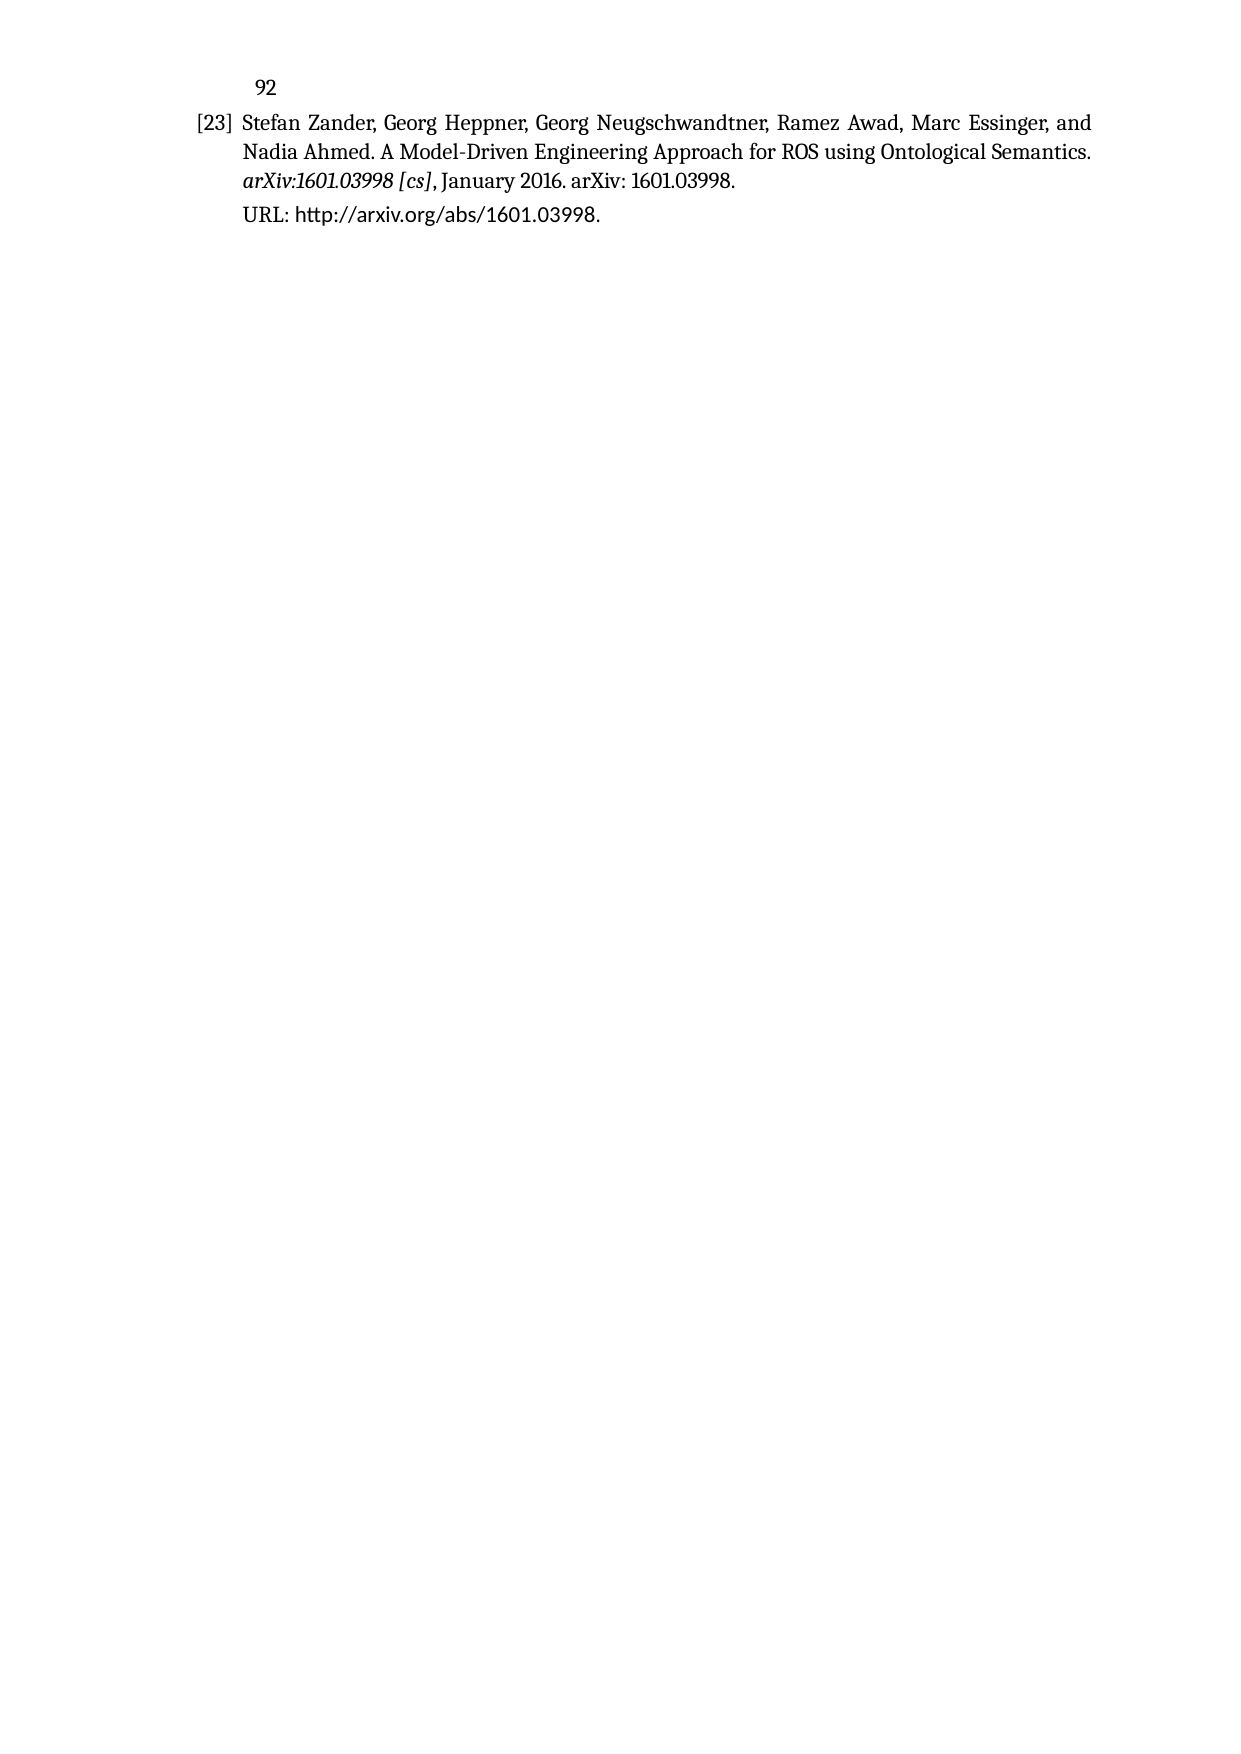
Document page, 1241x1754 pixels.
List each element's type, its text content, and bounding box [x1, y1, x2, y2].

text URL: http://arxiv.org/abs/1601.03998. [242, 201, 1093, 228]
list Stefan Zander, Georg Heppner, Georg Neugschwandtner, Ramez Awad, Marc Essinger, and Nadia Ahmed. A Model-Driven Engineering Approach for ROS using Ontological Semantics. arXiv:1601.03998 [cs], January 2016. arXiv: 1601.03998. [196, 109, 1093, 194]
